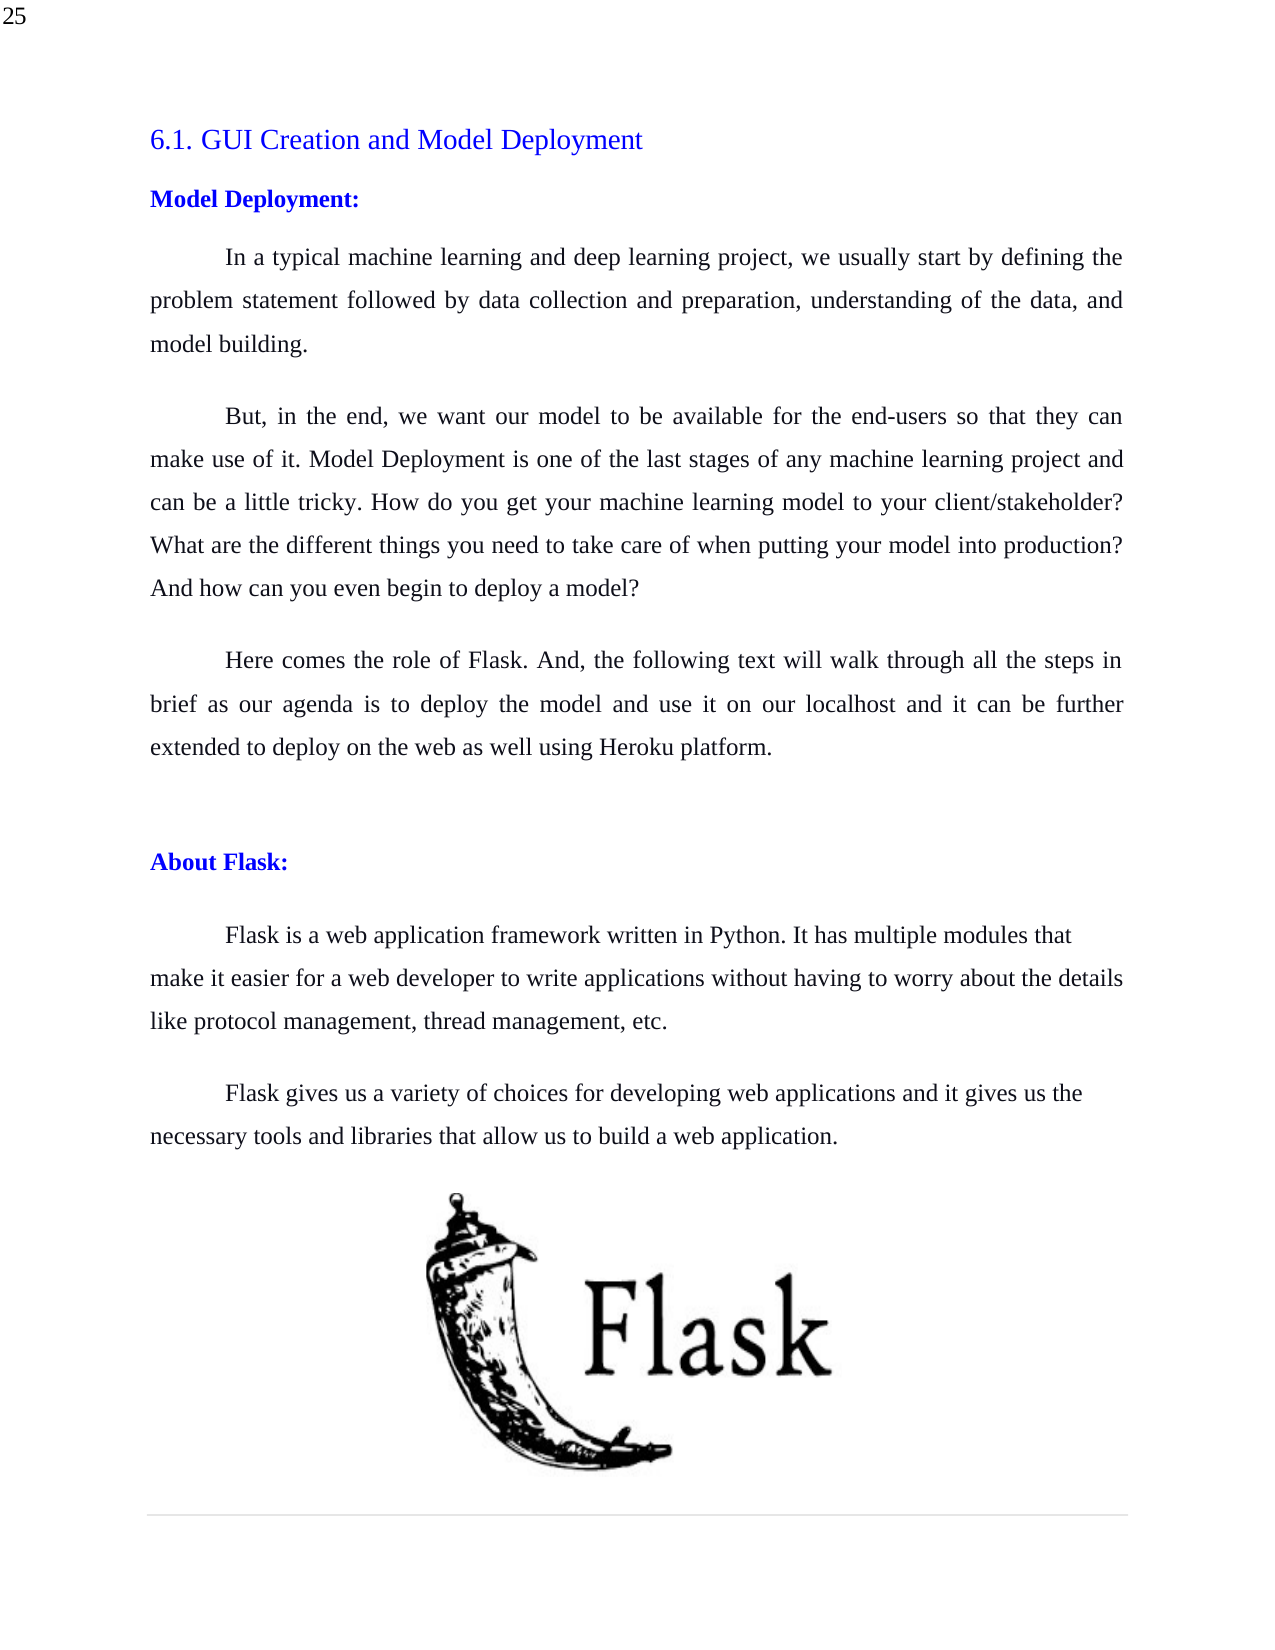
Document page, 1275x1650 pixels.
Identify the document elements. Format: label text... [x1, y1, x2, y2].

text In a typical machine learning and deep learning project, we usually start by defining the problem statement followed by data collection and preparation, understanding of the data, and model building. [150, 242, 1124, 357]
text Here comes the role of Flask. And, the following text will walk through all the steps in brief as our agenda is to deploy the model and use it on our localhost and it can be further extended to deploy on the web as well using Heroku platform. [150, 646, 1124, 761]
picture [426, 1193, 843, 1477]
subtitle GUI Creation and Model Deployment [150, 122, 1200, 156]
subtitle About Flask: [150, 847, 1200, 876]
text Flask is a web application framework written in Python. It has multiple modules that make it easier for a web developer to write applications without having to worry about the details like protocol management, thread management, etc. [150, 920, 1124, 1035]
subtitle Model Deployment: [150, 184, 1200, 213]
text Flask gives us a variety of choices for developing web applications and it gives us the necessary tools and libraries that allow us to build a web application. [150, 1078, 1120, 1150]
text But, in the end, we want our model to be available for the end-users so that they can make use of it. Model Deployment is one of the last stages of any machine learning project and can be a little tricky. How do you get your machine learning model to your client/stakeholder? What are the different things you need to take care of when putting your model into production? And how can you even begin to deploy a model? [150, 401, 1124, 602]
